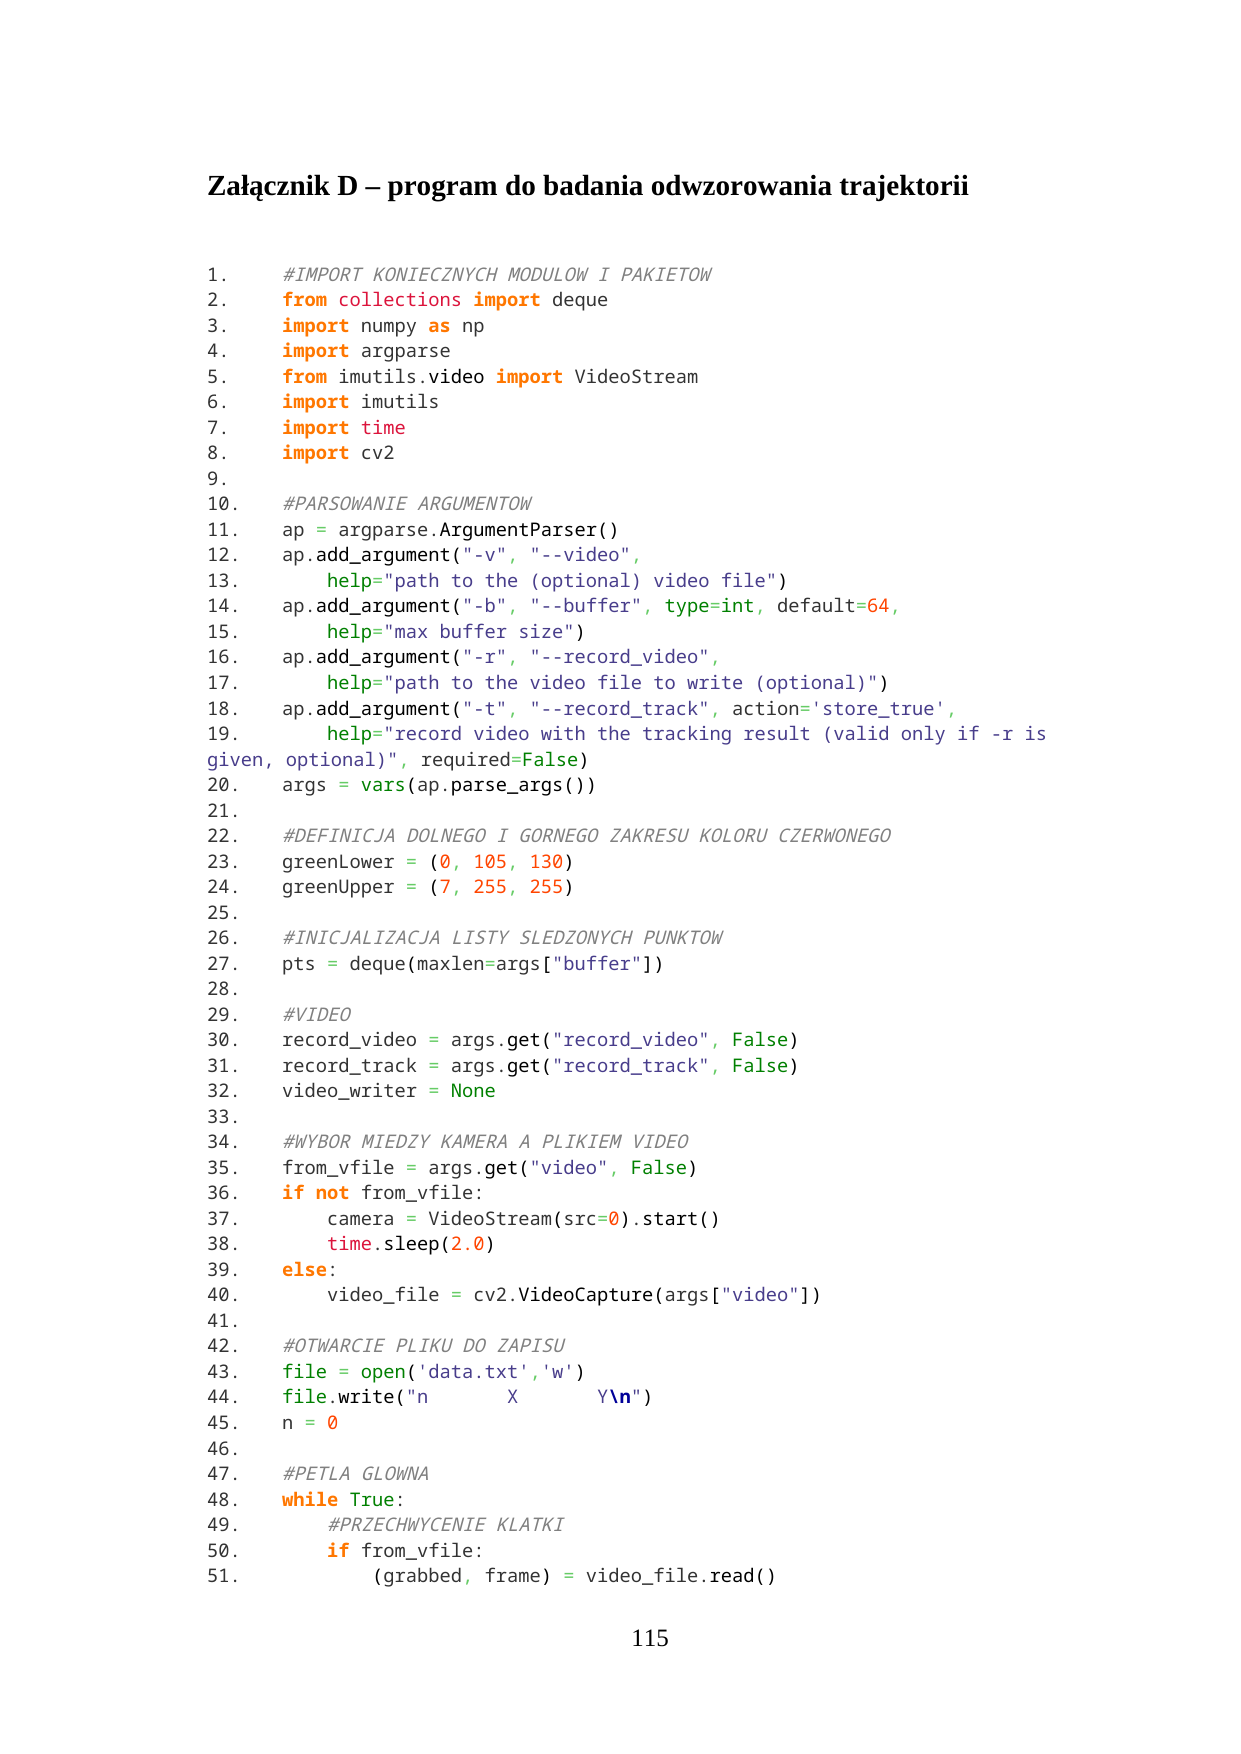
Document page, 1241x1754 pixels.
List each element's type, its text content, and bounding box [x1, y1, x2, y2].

list #OTWARCIE PLIKU DO ZAPISU [207, 1333, 1092, 1358]
list else: [207, 1256, 1092, 1282]
list file = open('data.txt','w') [207, 1358, 1092, 1384]
list ap = argparse.ArgumentParser() [207, 516, 1092, 542]
list record_video = args.get("record_video", False) [207, 1027, 1092, 1052]
list if not from_vfile: [207, 1180, 1092, 1205]
list record_track = args.get("record_track", False) [207, 1052, 1092, 1078]
list import numpy as np [207, 312, 1092, 337]
list (grabbed, frame) = video_file.read() [207, 1562, 1092, 1588]
list video_file = cv2.VideoCapture(args["video"]) [207, 1282, 1092, 1307]
list #VIDEO [207, 1001, 1092, 1027]
subtitle Załącznik D – program do badania odwzorowania trajektorii [207, 168, 1092, 202]
list greenLower = (0, 105, 130) [207, 848, 1092, 873]
list #PRZECHWYCENIE KLATKI [207, 1511, 1092, 1537]
list import argparse [207, 337, 1092, 363]
list #DEFINICJA DOLNEGO I GORNEGO ZAKRESU KOLORU CZERWONEGO [207, 822, 1092, 848]
list help="record video with the tracking result (valid only if -r is given, optional)", required=False) [207, 720, 1092, 771]
list #IMPORT KONIECZNYCH MODULOW I PAKIETOW [207, 261, 1092, 286]
list from_vfile = args.get("video", False) [207, 1154, 1092, 1180]
list #INICJALIZACJA LISTY SLEDZONYCH PUNKTOW [207, 924, 1092, 950]
list #WYBOR MIEDZY KAMERA A PLIKIEM VIDEO [207, 1129, 1092, 1154]
list ap.add_argument("-v", "--video", [207, 542, 1092, 567]
list video_writer = None [207, 1078, 1092, 1103]
list n = 0 [207, 1409, 1092, 1435]
list import time [207, 414, 1092, 439]
list time.sleep(2.0) [207, 1231, 1092, 1256]
list help="path to the (optional) video file") [207, 567, 1092, 593]
list #PARSOWANIE ARGUMENTOW [207, 491, 1092, 516]
list ap.add_argument("-t", "--record_track", action='store_true', [207, 695, 1092, 720]
list import imutils [207, 388, 1092, 414]
list ap.add_argument("-r", "--record_video", [207, 644, 1092, 669]
list pts = deque(maxlen=args["buffer"]) [207, 950, 1092, 976]
list from collections import deque [207, 286, 1092, 312]
list ap.add_argument("-b", "--buffer", type=int, default=64, [207, 593, 1092, 618]
list file.write("n X Y\n") [207, 1384, 1092, 1409]
list while True: [207, 1486, 1092, 1511]
list camera = VideoStream(src=0).start() [207, 1205, 1092, 1231]
list greenUpper = (7, 255, 255) [207, 873, 1092, 899]
list args = vars(ap.parse_args()) [207, 771, 1092, 797]
list help="path to the video file to write (optional)") [207, 669, 1092, 695]
list if from_vfile: [207, 1537, 1092, 1562]
list help="max buffer size") [207, 618, 1092, 644]
list from imutils.video import VideoStream [207, 363, 1092, 388]
list #PETLA GLOWNA [207, 1460, 1092, 1486]
list import cv2 [207, 439, 1092, 465]
